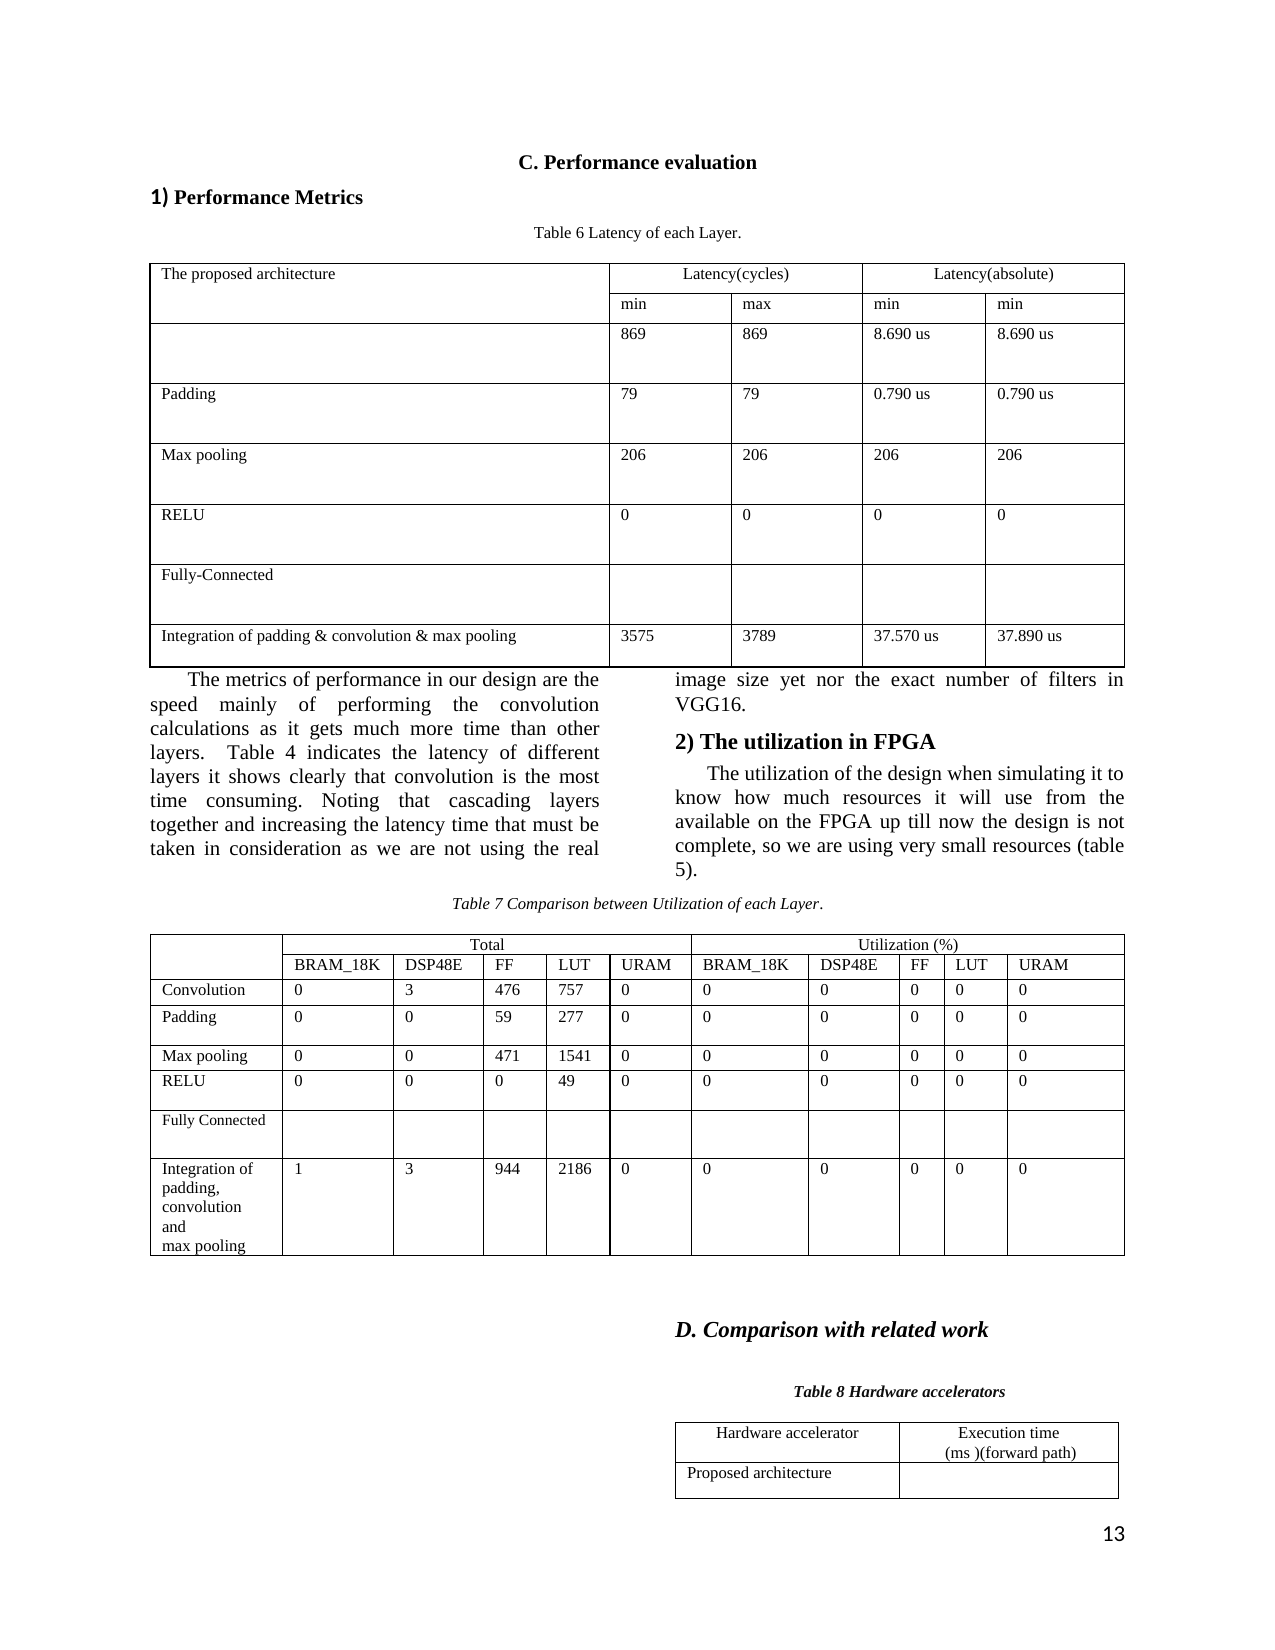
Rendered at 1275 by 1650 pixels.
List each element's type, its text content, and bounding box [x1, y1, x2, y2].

text The utilization of the design when simulating it to know how much resources it will use from the available on the FPGA up till now the design is not complete, so we are using very small resources (table 5). [675, 761, 1125, 881]
table_cell 0 [611, 1071, 691, 1109]
table_header [151, 935, 282, 979]
table_cell 79 [732, 384, 862, 443]
table_cell [732, 565, 862, 624]
table_cell Integration of padding, convolution and max pooling [151, 1159, 282, 1255]
table_cell Fully Connected [151, 1111, 282, 1158]
table_cell 0 [1008, 1071, 1124, 1109]
table_cell 206 [863, 444, 985, 504]
table_cell 0 [611, 1159, 691, 1255]
table_cell 0 [1008, 1046, 1124, 1070]
table_cell [986, 565, 1124, 624]
table_cell DSP48E [809, 955, 899, 979]
table_cell 0 [900, 980, 944, 1005]
table_cell RELU [151, 505, 609, 564]
table_cell [863, 565, 985, 624]
table_cell 59 [484, 1006, 546, 1045]
text 2) The utilization in FPGA [675, 728, 1125, 754]
text The metrics of performance in our design are the speed mainly of performing the convolution calculations as it gets much more time than other layers. Table 4 indicates the latency of different layers it shows clearly that convolution is the most time consuming. Noting that cascading layers together and increasing the latency time that must be taken in consideration as we are not using the real image size yet nor the exact number of filters in VGG16. [150, 668, 600, 860]
table_header Execution time (ms )(forward path) [900, 1423, 1118, 1462]
table_cell 8.690 us [986, 324, 1124, 383]
table_header The proposed architecture [151, 264, 609, 323]
table_cell Convolution [151, 980, 282, 1005]
table_cell min [610, 294, 731, 323]
table_cell 40.94 [900, 1463, 1118, 1498]
table_cell [610, 565, 731, 624]
table_cell LUT [547, 955, 609, 979]
table_cell 0 [692, 1046, 808, 1070]
table_cell 2186 [547, 1159, 609, 1255]
table_cell Padding [151, 384, 609, 443]
table_cell 0 [900, 1046, 944, 1070]
table_cell max [732, 294, 862, 323]
table_cell LUT [945, 955, 1007, 979]
table_cell [692, 1111, 808, 1158]
table_cell Max pooling [151, 1046, 282, 1070]
table_cell 0 [394, 1071, 483, 1109]
table_header Total [283, 935, 691, 954]
table_cell 0 [610, 505, 731, 564]
table_cell 206 [610, 444, 731, 504]
table_cell 0 [692, 1159, 808, 1255]
table_cell URAM [611, 955, 691, 979]
table_cell 206 [986, 444, 1124, 504]
table_cell [547, 1111, 609, 1158]
table_cell [809, 1111, 899, 1158]
table_cell 0 [900, 1159, 944, 1255]
table_cell 0 [863, 505, 985, 564]
table_cell Max pooling [151, 444, 609, 504]
table_cell Integration of padding & convolution & max pooling [151, 625, 609, 666]
table_cell BRAM_18K [692, 955, 808, 979]
table_cell URAM [1008, 955, 1124, 979]
table_cell FF [484, 955, 546, 979]
table_cell 869 [610, 324, 731, 383]
table_cell 0 [945, 1159, 1007, 1255]
table_cell FF [900, 955, 944, 979]
table_header Utilization (%) [692, 935, 1124, 954]
subtitle C. Performance evaluation [150, 150, 1125, 174]
table_cell 206 [732, 444, 862, 504]
text Table 6 Latency of each Layer. [150, 223, 1125, 242]
table_cell 3 [394, 980, 483, 1005]
table_cell 277 [547, 1006, 609, 1045]
table_cell 0 [283, 1006, 393, 1045]
table_cell 0 [809, 1006, 899, 1045]
text 1) Performance Metrics [150, 182, 1125, 210]
table_cell 0 [394, 1006, 483, 1045]
table_cell 0 [732, 505, 862, 564]
table_cell 0 [809, 1071, 899, 1109]
table_cell 0 [900, 1071, 944, 1109]
table_cell 869 [732, 324, 862, 383]
table_cell [1008, 1111, 1124, 1158]
table_cell 79 [610, 384, 731, 443]
table_cell 0.790 us [986, 384, 1124, 443]
table_cell 0 [692, 980, 808, 1005]
text D. Comparison with related work [675, 1316, 1125, 1342]
table_cell Fully-Connected [151, 565, 609, 624]
table_cell 476 [484, 980, 546, 1005]
text Table 8 Hardware accelerators [675, 1382, 1125, 1401]
table_header Hardware accelerator [676, 1423, 899, 1462]
table_header Latency(cycles) [610, 264, 862, 293]
table_cell RELU [151, 1071, 282, 1109]
table_cell min [863, 294, 985, 323]
table_cell 0 [809, 980, 899, 1005]
table_cell 3575 [610, 625, 731, 666]
table_cell 0 [611, 980, 691, 1005]
table_cell 0 [1008, 1159, 1124, 1255]
table_cell 0 [945, 1071, 1007, 1109]
table_cell 37.890 us [986, 625, 1124, 666]
table_cell 0 [692, 1071, 808, 1109]
text Table 7 Comparison between Utilization of each Layer. [150, 893, 1125, 913]
table_cell [151, 324, 609, 383]
table_cell DSP48E [394, 955, 483, 979]
table_cell min [986, 294, 1124, 323]
table_cell 0 [945, 1046, 1007, 1070]
table_header Latency(absolute) [863, 264, 1124, 293]
table_cell 1 [283, 1159, 393, 1255]
table_cell 471 [484, 1046, 546, 1070]
table_cell 0 [283, 1071, 393, 1109]
table_cell 0 [394, 1046, 483, 1070]
table_cell Padding [151, 1006, 282, 1045]
table_cell 0 [1008, 980, 1124, 1005]
table_cell [283, 1111, 393, 1158]
table_cell 3789 [732, 625, 862, 666]
table_cell 0 [945, 1006, 1007, 1045]
table_cell Proposed architecture [676, 1463, 899, 1498]
table_cell 757 [547, 980, 609, 1005]
table_cell 3 [394, 1159, 483, 1255]
table_cell 49 [547, 1071, 609, 1109]
table_cell 0 [611, 1006, 691, 1045]
table_cell 0 [945, 980, 1007, 1005]
table_cell 37.570 us [863, 625, 985, 666]
table_cell [945, 1111, 1007, 1158]
table_cell [484, 1111, 546, 1158]
table_cell 0 [484, 1071, 546, 1109]
table_cell 0 [283, 980, 393, 1005]
table_cell 944 [484, 1159, 546, 1255]
table_cell 0 [986, 505, 1124, 564]
table_cell BRAM_18K [283, 955, 393, 979]
table_cell [611, 1111, 691, 1158]
table_cell 0 [1008, 1006, 1124, 1045]
table_cell [394, 1111, 483, 1158]
table_cell 0 [900, 1006, 944, 1045]
table_cell 8.690 us [863, 324, 985, 383]
table_cell 0.790 us [863, 384, 985, 443]
table_cell 0 [283, 1046, 393, 1070]
table_cell 0 [809, 1159, 899, 1255]
table_cell [900, 1111, 944, 1158]
table_cell 0 [809, 1046, 899, 1070]
table_cell 1541 [547, 1046, 609, 1070]
table_cell 0 [611, 1046, 691, 1070]
table_cell 0 [692, 1006, 808, 1045]
